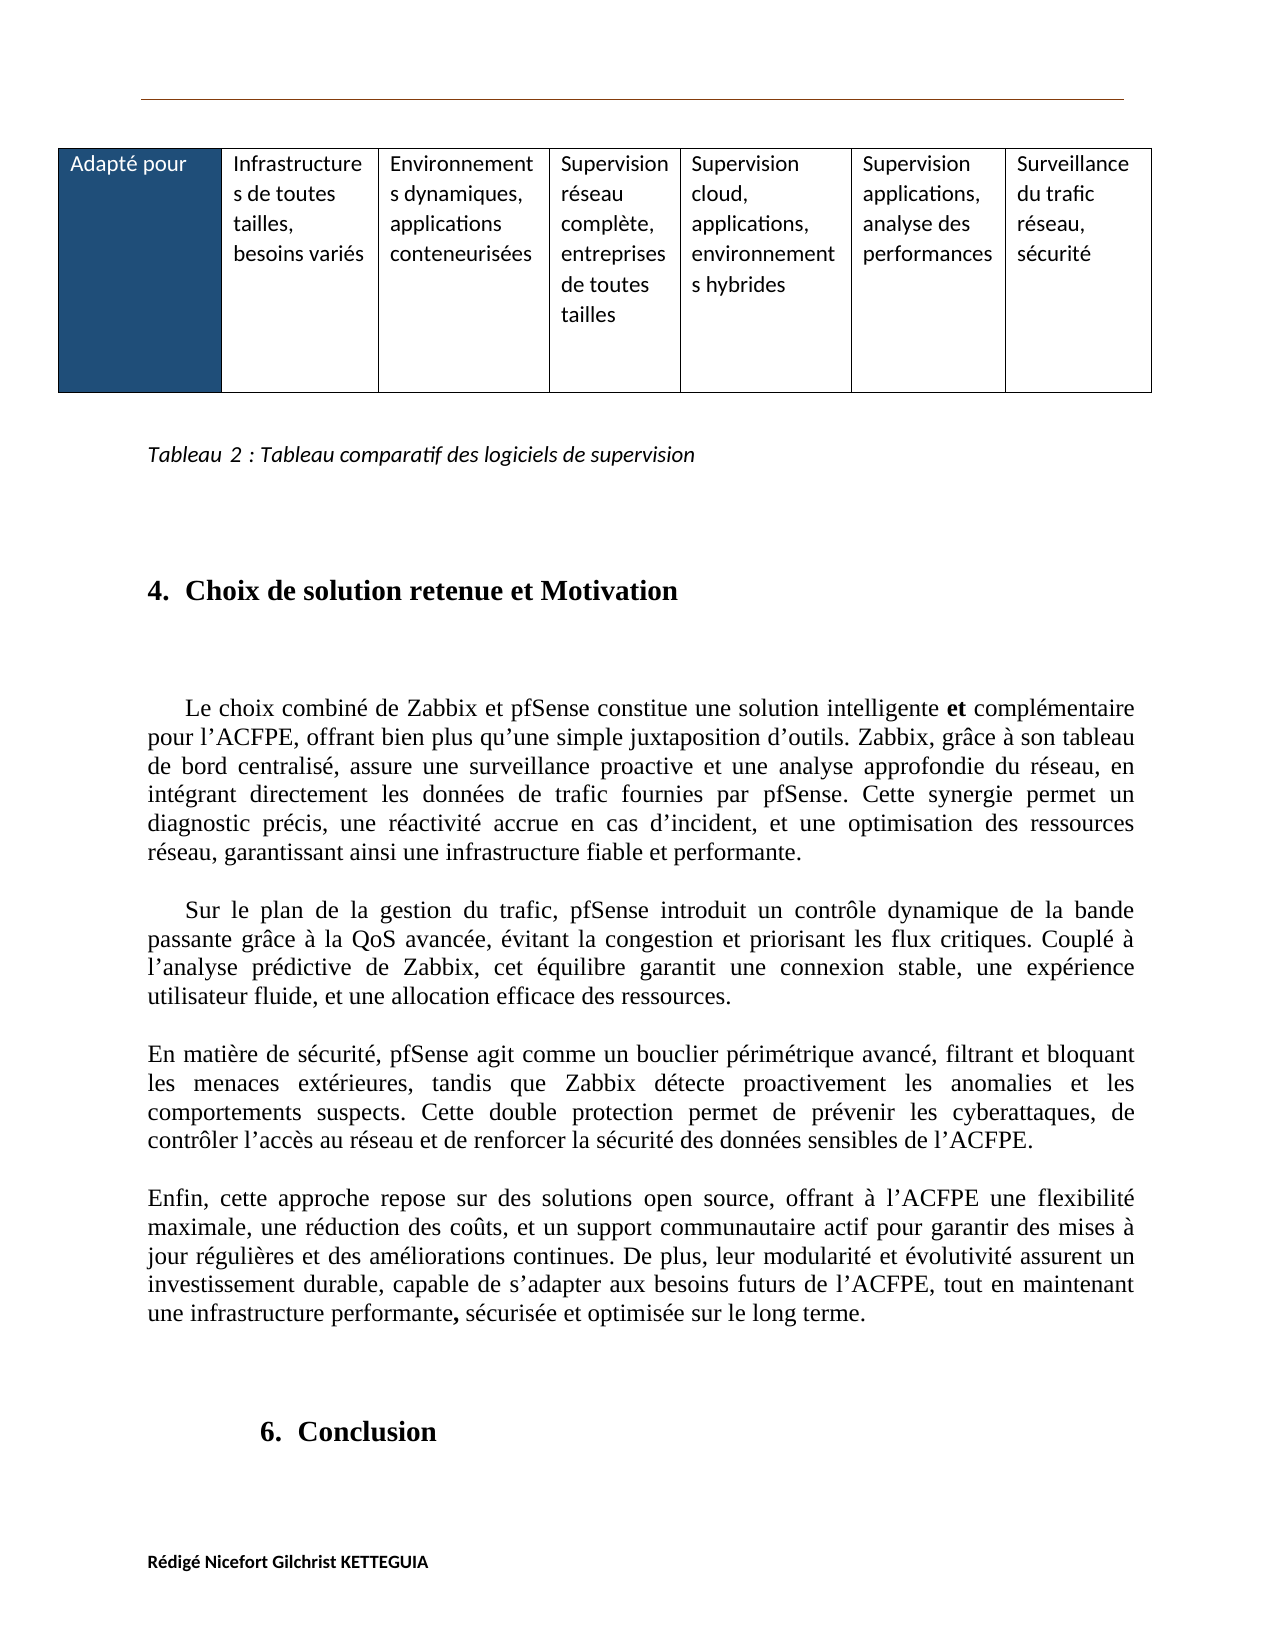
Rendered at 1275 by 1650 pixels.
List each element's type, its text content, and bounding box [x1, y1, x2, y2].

table_cell Infrastructures de toutes tailles, besoins variés [222, 149, 378, 392]
table_cell Supervision cloud, applications, environnements hybrides [681, 149, 851, 392]
table_cell Adapté pour [59, 149, 221, 392]
list Choix de solution retenue et Motivation [147, 573, 1135, 607]
text Enfin, cette approche repose sur des solutions open source, offrant à l’ACFPE une flexibilité maximale, une réduction des coûts, et un support communautaire actif pour garantir des mises à jour régulières et des améliorations continues. De plus, leur modularité et évolutivité assurent un investissement durable, capable de s’adapter aux besoins futurs de l’ACFPE, tout en maintenant une infrastructure performante, sécurisée et optimisée sur le long terme. [147, 1183, 1135, 1327]
table_cell Surveillance du trafic réseau, sécurité [1006, 149, 1151, 392]
table_cell Environnements dynamiques, applications conteneurisées [379, 149, 549, 392]
text En matière de sécurité, pfSense agit comme un bouclier périmétrique avancé, filtrant et bloquant les menaces extérieures, tandis que Zabbix détecte proactivement les anomalies et les comportements suspects. Cette double protection permet de prévenir les cyberattaques, de contrôler l’accès au réseau et de renforcer la sécurité des données sensibles de l’ACFPE. [147, 1039, 1135, 1154]
text Le choix combiné de Zabbix et pfSense constitue une solution intelligente et complémentaire pour l’ACFPE, offrant bien plus qu’une simple juxtaposition d’outils. Zabbix, grâce à son tableau de bord centralisé, assure une surveillance proactive et une analyse approfondie du réseau, en intégrant directement les données de trafic fournies par pfSense. Cette synergie permet un diagnostic précis, une réactivité accrue en cas d’incident, et une optimisation des ressources réseau, garantissant ainsi une infrastructure fiable et performante. [147, 693, 1135, 866]
table_cell Supervision applications, analyse des performances [852, 149, 1005, 392]
text Tableau 2 : Tableau comparatif des logiciels de supervision [147, 440, 1135, 468]
list Conclusion [260, 1414, 1135, 1447]
text Sur le plan de la gestion du trafic, pfSense introduit un contrôle dynamique de la bande passante grâce à la QoS avancée, évitant la congestion et priorisant les flux critiques. Couplé à l’analyse prédictive de Zabbix, cet équilibre garantit une connexion stable, une expérience utilisateur fluide, et une allocation efficace des ressources. [147, 895, 1135, 1010]
table_cell Supervision réseau complète, entreprises de toutes tailles [550, 149, 680, 392]
